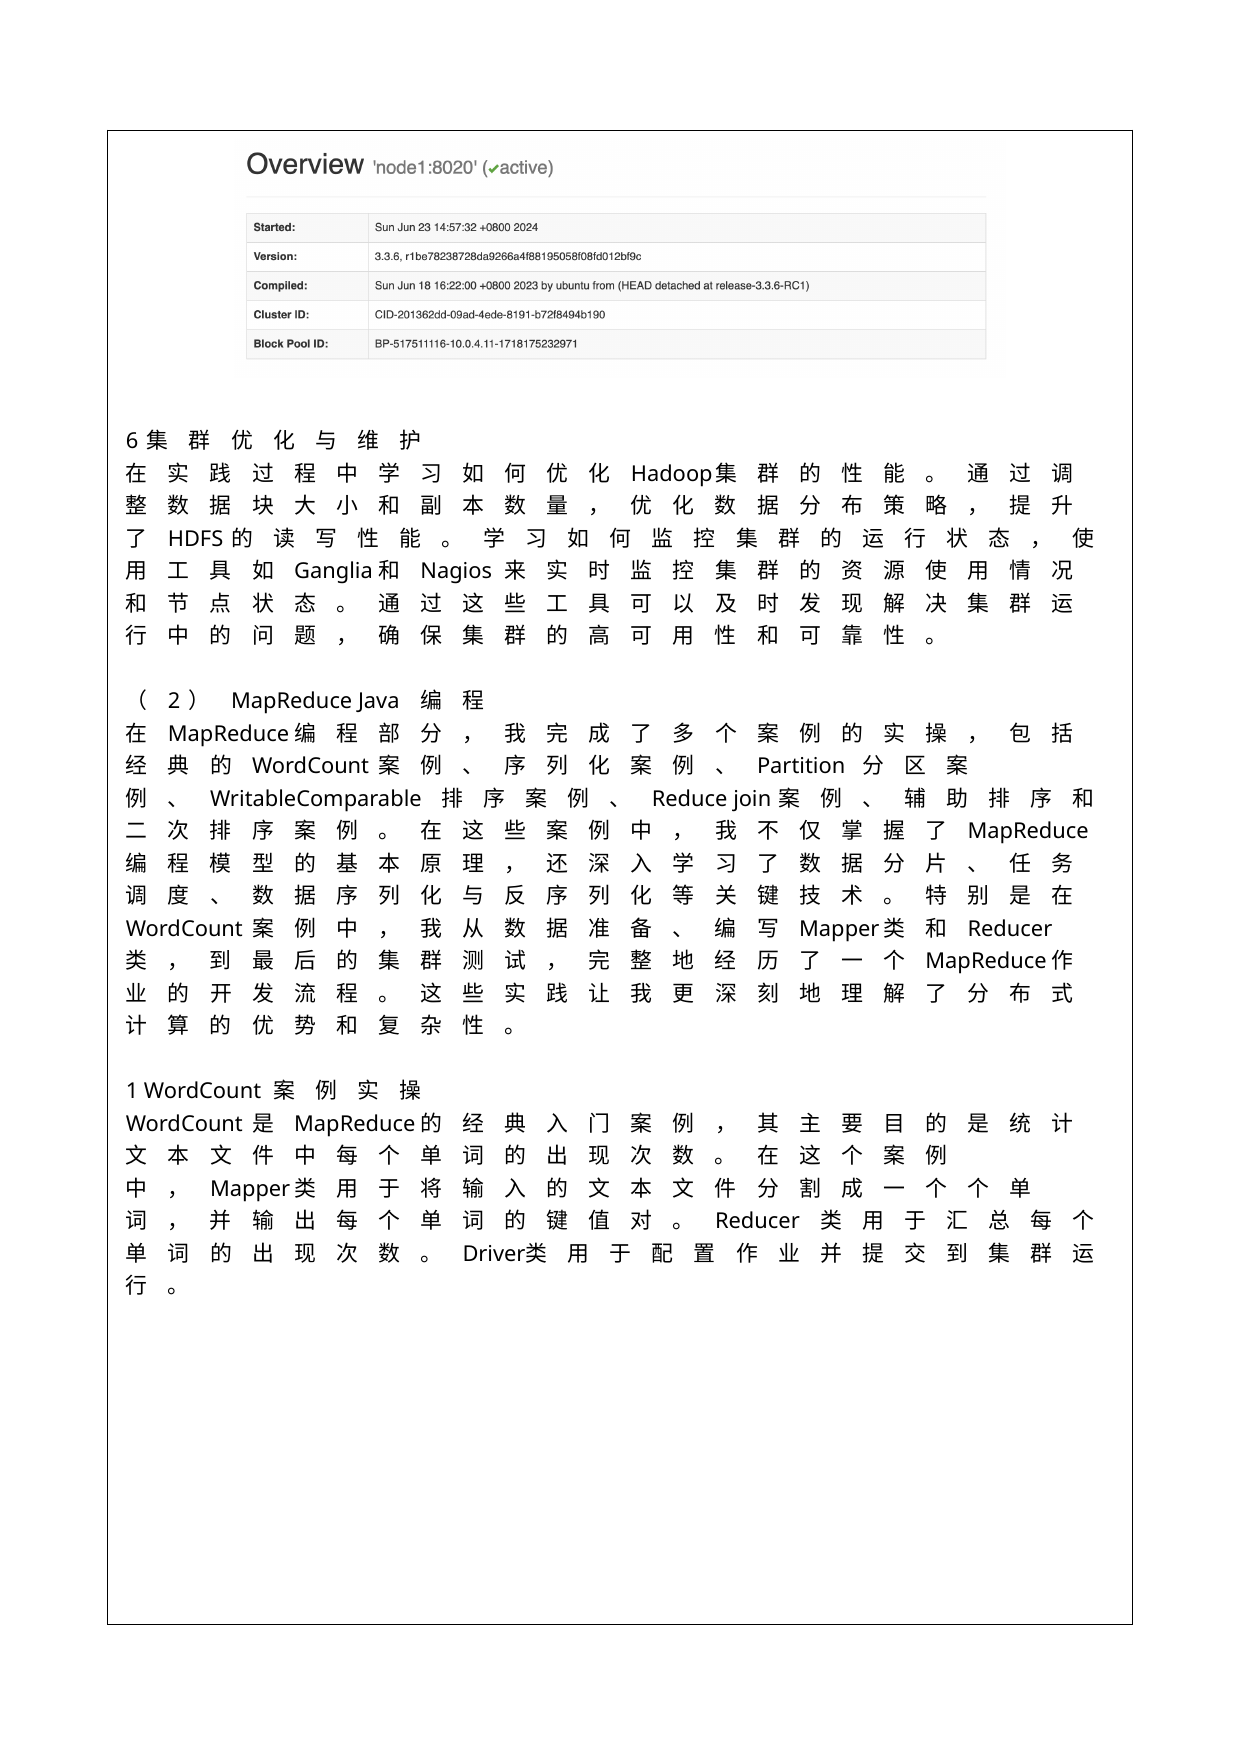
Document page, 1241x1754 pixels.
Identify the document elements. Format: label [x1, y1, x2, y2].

table_cell [108, 131, 1132, 1623]
picture [234, 138, 1007, 378]
